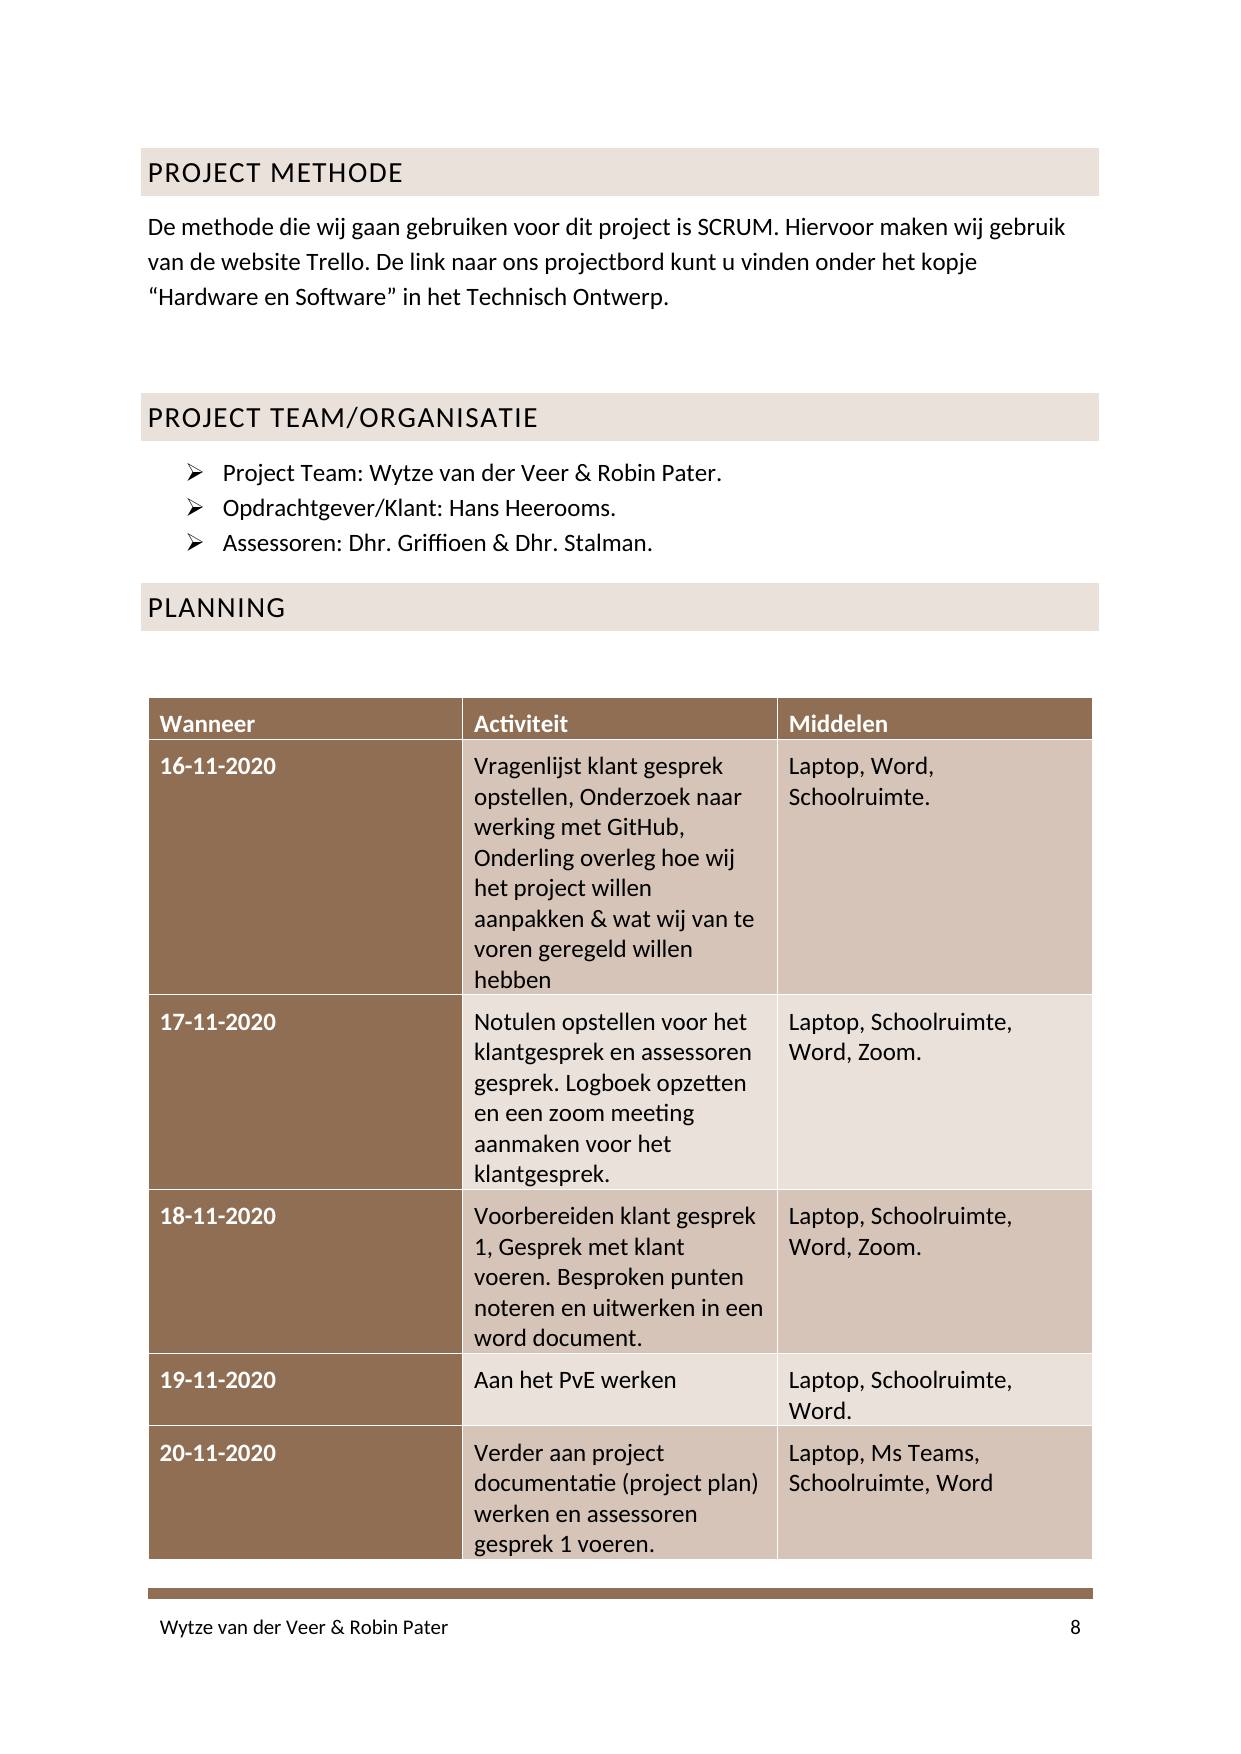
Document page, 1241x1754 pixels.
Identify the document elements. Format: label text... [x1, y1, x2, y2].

table_cell Laptop, Schoolruimte, Word, Zoom. [778, 995, 1092, 1189]
table_cell Verder aan project documentatie (project plan) werken en assessoren gesprek 1 voeren. [463, 1426, 777, 1559]
table_cell Notulen opstellen voor het klantgesprek en assessoren gesprek. Logboek opzetten en een zoom meeting aanmaken voor het klantgesprek. [463, 995, 777, 1189]
table_cell 19-11-2020 [149, 1354, 462, 1425]
table_cell 20-11-2020 [149, 1426, 462, 1559]
table_cell Aan het PvE werken [463, 1354, 777, 1425]
table_header Activiteit [463, 698, 777, 739]
subtitle Project team/organisatie [148, 399, 1093, 435]
table_cell Voorbereiden klant gesprek 1, Gesprek met klant voeren. Besproken punten noteren en uitwerken in een word document. [463, 1190, 777, 1353]
table_cell 17-11-2020 [149, 995, 462, 1189]
table_cell Laptop, Schoolruimte, Word. [778, 1354, 1092, 1425]
table_header Wanneer [149, 698, 462, 739]
subtitle Project methode [148, 154, 1093, 189]
table_cell Laptop, Ms Teams, Schoolruimte, Word [778, 1426, 1092, 1559]
list Project Team: Wytze van der Veer & Robin Pater. [185, 457, 1093, 487]
list Assessoren: Dhr. Griffioen & Dhr. Stalman. [185, 527, 1093, 557]
table_cell 16-11-2020 [149, 740, 462, 994]
table_header Middelen [778, 698, 1092, 739]
table_cell 18-11-2020 [149, 1190, 462, 1353]
table_cell Vragenlijst klant gesprek opstellen, Onderzoek naar werking met GitHub, Onderling overleg hoe wij het project willen aanpakken & wat wij van te voren geregeld willen hebben [463, 740, 777, 994]
subtitle Planning [148, 589, 1093, 625]
text De methode die wij gaan gebruiken voor dit project is SCRUM. Hiervoor maken wij gebruik van de website Trello. De link naar ons projectbord kunt u vinden onder het kopje “Hardware en Software” in het Technisch Ontwerp. [148, 211, 1093, 312]
table_cell Laptop, Word, Schoolruimte. [778, 740, 1092, 994]
table_cell Laptop, Schoolruimte, Word, Zoom. [778, 1190, 1092, 1353]
list Opdrachtgever/Klant: Hans Heerooms. [185, 492, 1093, 522]
